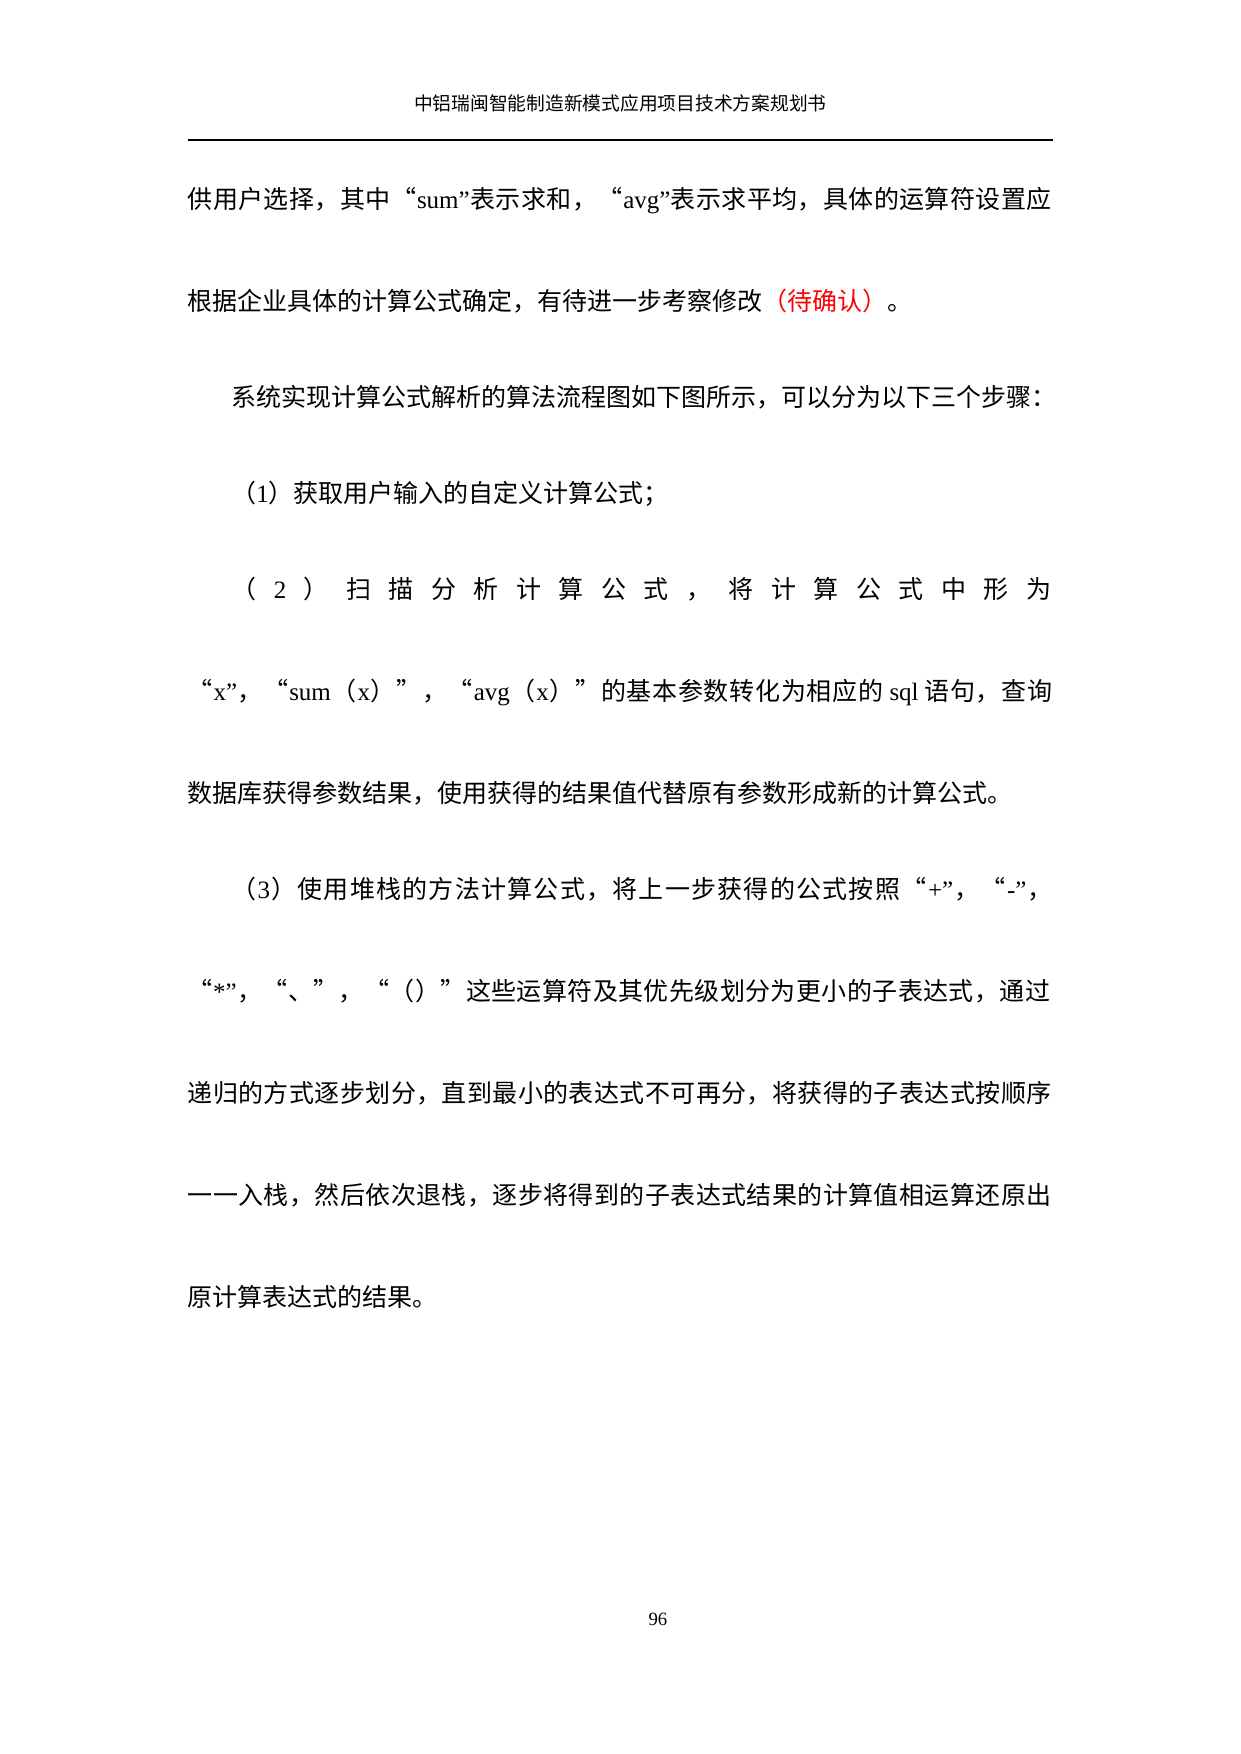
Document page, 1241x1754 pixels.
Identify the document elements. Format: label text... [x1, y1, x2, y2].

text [187, 164, 1053, 334]
text （2）扫描分析计算公式，将计算公式中形为“x”，“sum（x）”，“avg（x）”的基本参数转化为相应的sql语句，查询数据库获得参数结果，使用获得的结果值代替原有参数形成新的计算公式。 [187, 554, 1053, 826]
text （3）使用堆栈的方法计算公式，将上一步获得的公式按照“+”，“-”，“*”，“、”，“（）”这些运算符及其优先级划分为更小的子表达式，通过递归的方式逐步划分，直到最小的表达式不可再分，将获得的子表达式按顺序一一入栈，然后依次退栈，逐步将得到的子表达式结果的计算值相运算还原出原计算表达式的结果。 [187, 854, 1053, 1329]
text 系统实现计算公式解析的算法流程图如下图所示，可以分为以下三个步骤： [187, 362, 1053, 430]
text （1）获取用户输入的自定义计算公式； [187, 458, 1053, 526]
